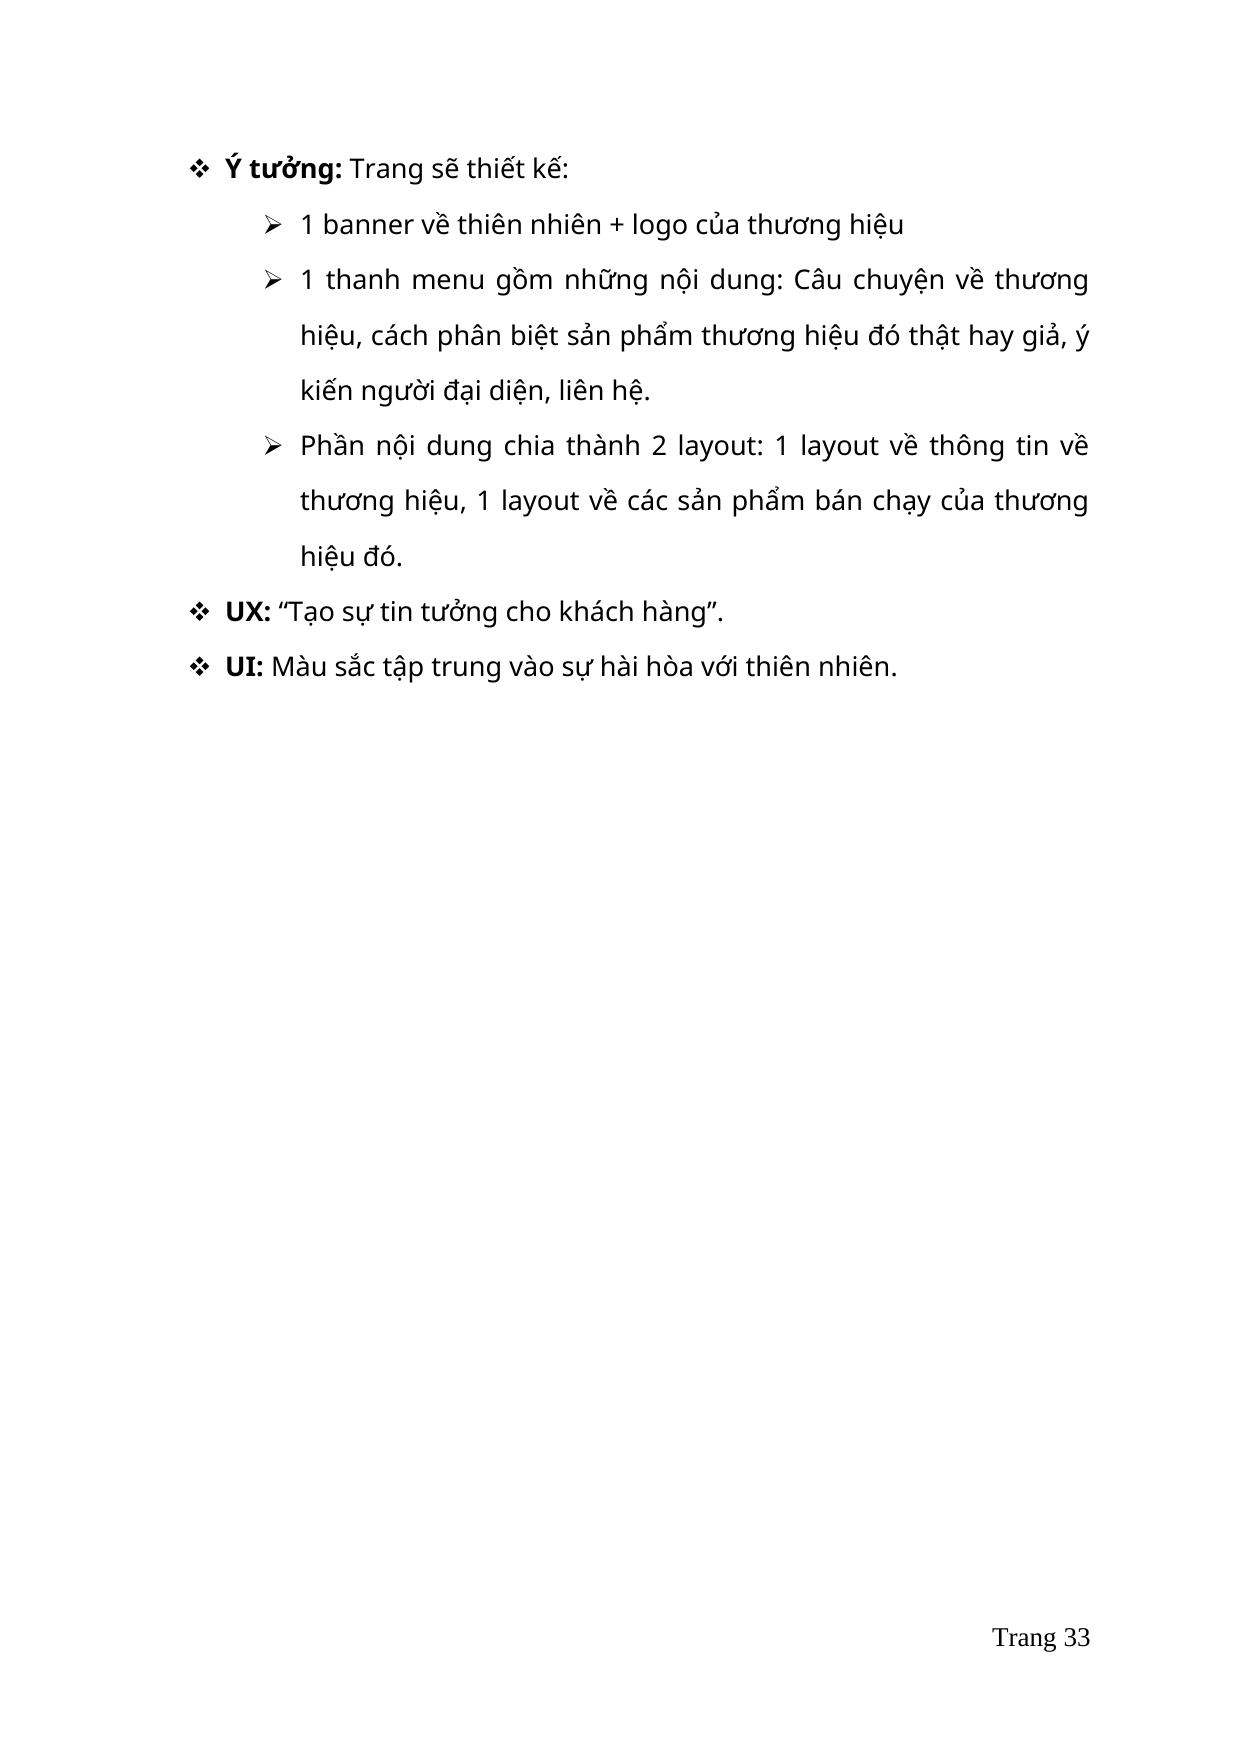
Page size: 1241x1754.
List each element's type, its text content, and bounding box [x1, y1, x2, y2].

list UX: “Tạo sự tin tưởng cho khách hàng”. [187, 592, 1090, 629]
list 1 thanh menu gồm những nội dung: Câu chuyện về thương hiệu, cách phân biệt sản phẩm thương hiệu đó thật hay giả, ý kiến người đại diện, liên hệ. [262, 261, 1090, 408]
list 1 banner về thiên nhiên + logo của thương hiệu [262, 205, 1090, 242]
list Ý tưởng: Trang sẽ thiết kế: [187, 150, 1090, 187]
list UI: Màu sắc tập trung vào sự hài hòa với thiên nhiên. [187, 648, 1090, 685]
list Phần nội dung chia thành 2 layout: 1 layout về thông tin về thương hiệu, 1 layout về các sản phẩm bán chạy của thương hiệu đó. [262, 427, 1090, 574]
